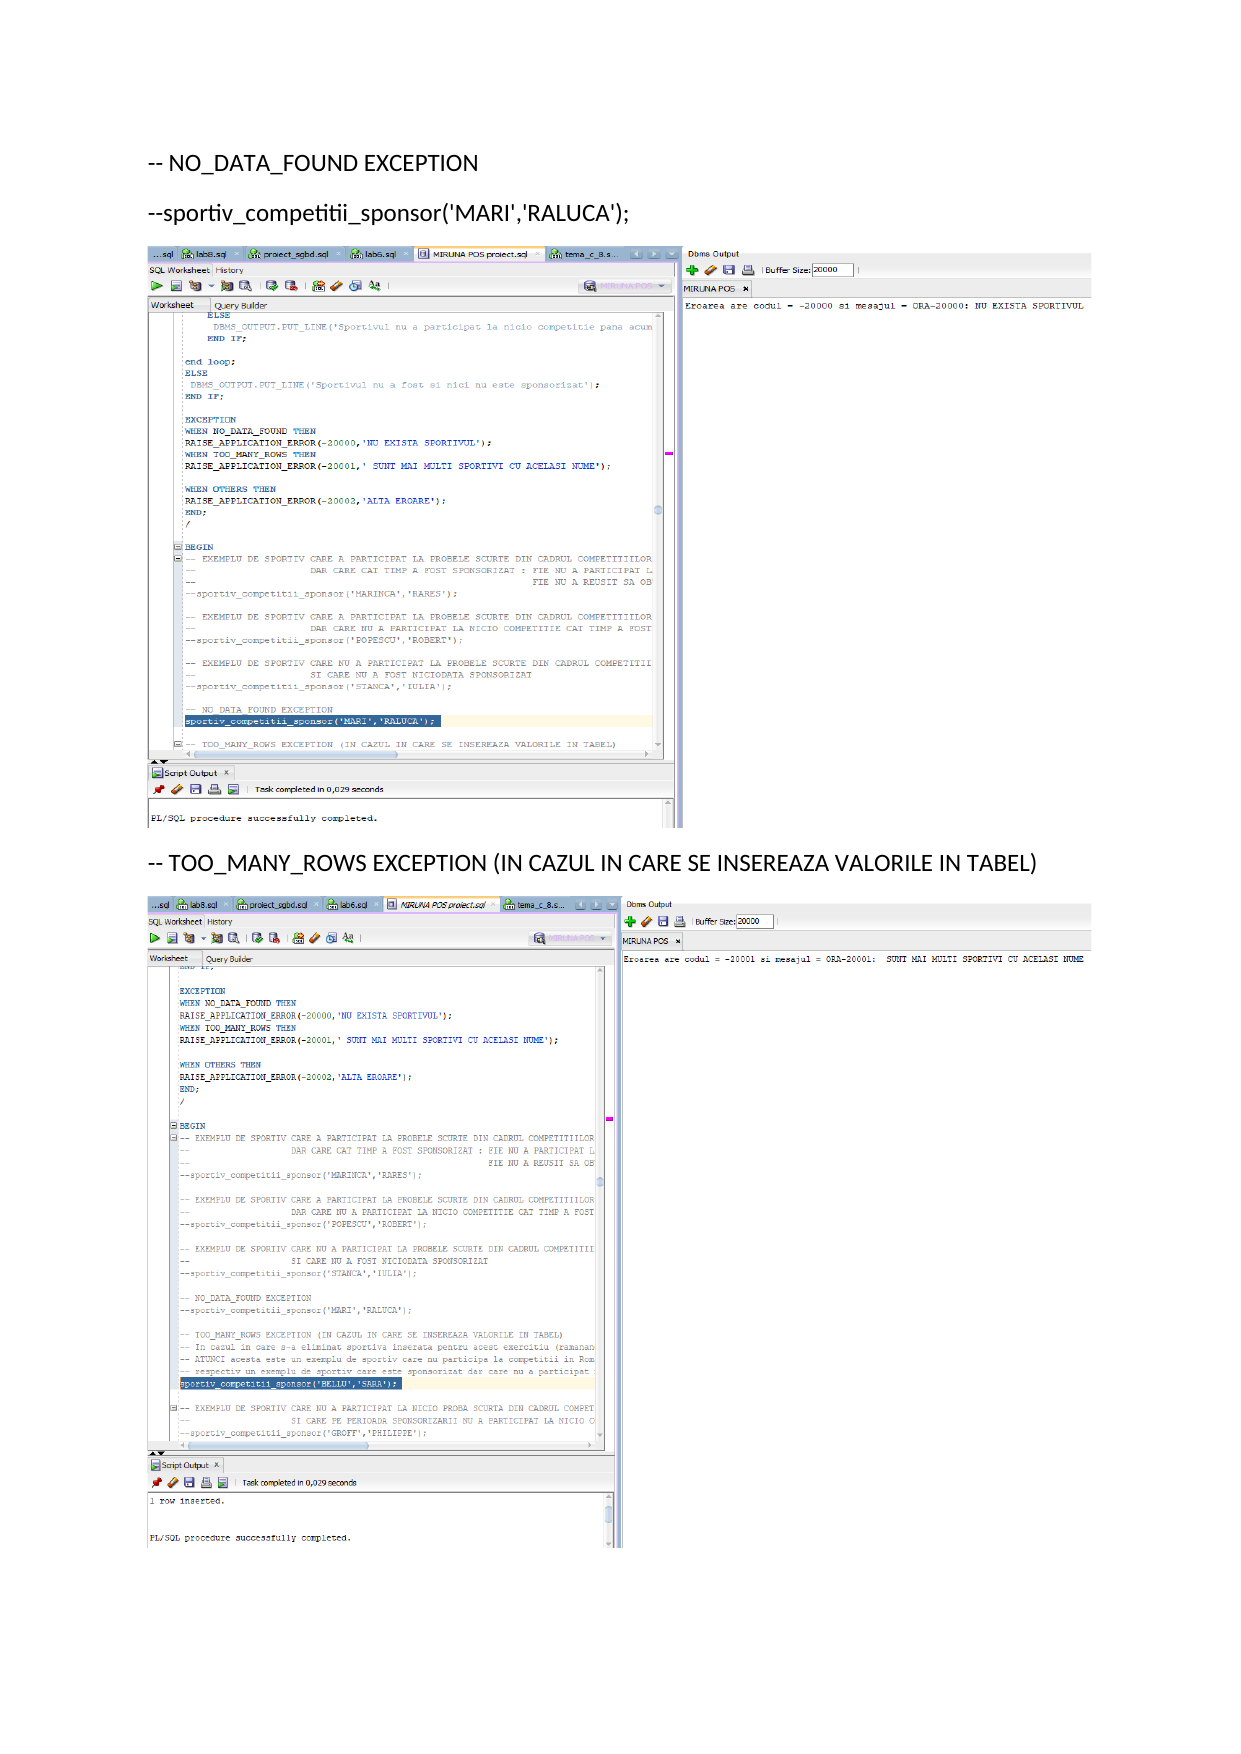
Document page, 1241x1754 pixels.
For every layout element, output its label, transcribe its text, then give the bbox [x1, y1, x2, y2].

text --sportiv_competitii_sponsor('MARI','RALUCA'); [148, 197, 1093, 228]
text -- NO_DATA_FOUND EXCEPTION [148, 148, 1093, 178]
picture [147, 246, 1092, 828]
text -- TOO_MANY_ROWS EXCEPTION (IN CAZUL IN CARE SE INSEREAZA VALORILE IN TABEL) [148, 847, 1093, 877]
picture [147, 896, 1092, 1548]
